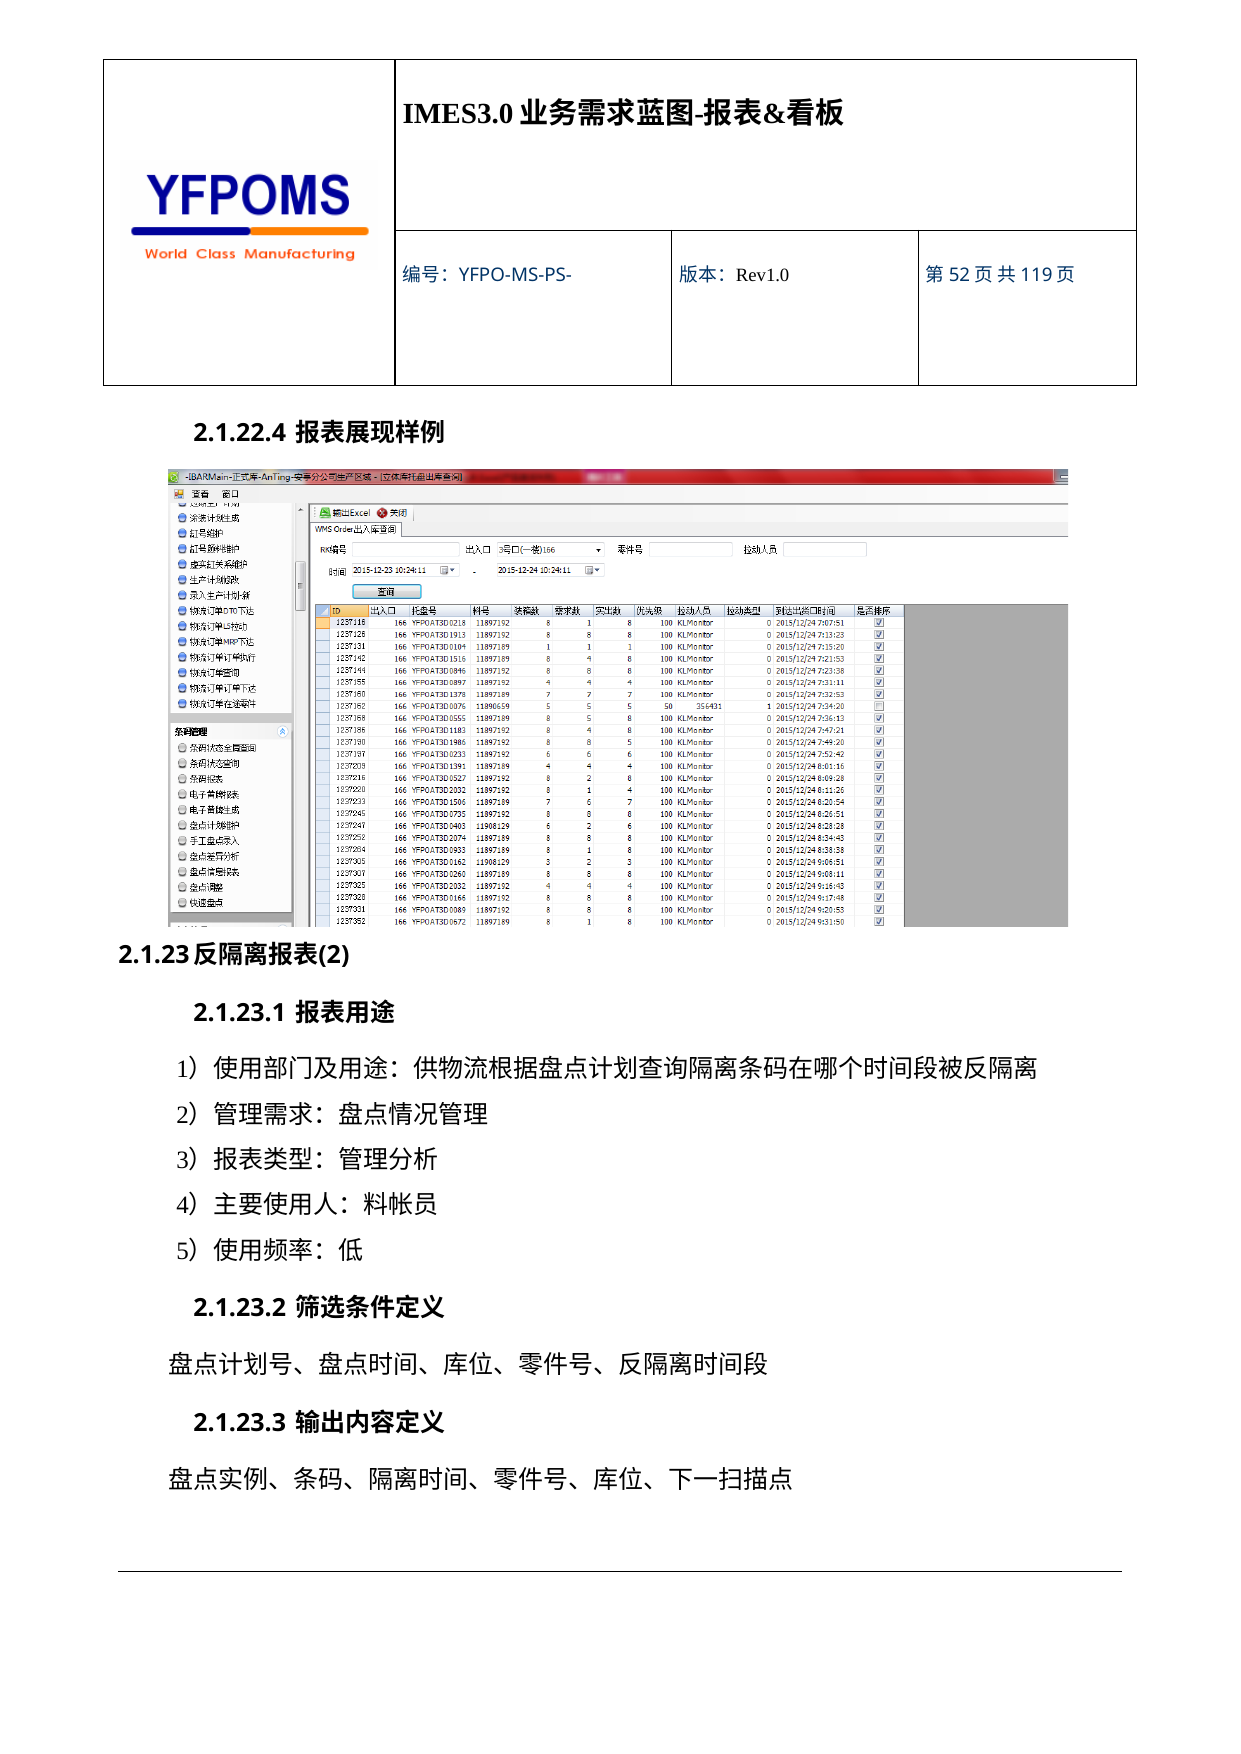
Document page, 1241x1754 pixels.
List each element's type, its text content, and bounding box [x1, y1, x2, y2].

subtitle 报表展现样例 [193, 413, 1122, 449]
text 盘点计划号、盘点时间、库位、零件号、反隔离时间段 [118, 1345, 1122, 1381]
subtitle 报表用途 [193, 992, 1122, 1028]
text 2）管理需求：盘点情况管理 [176, 1094, 1122, 1130]
text 5）使用频率：低 [118, 1230, 1122, 1266]
subtitle 输出内容定义 [193, 1403, 1122, 1439]
picture [168, 469, 1069, 927]
subtitle 筛选条件定义 [193, 1288, 1122, 1324]
subtitle 反隔离报表(2) [118, 934, 1122, 970]
picture [120, 160, 378, 270]
text 4）主要使用人：料帐员 [118, 1185, 1122, 1221]
text 3）报表类型：管理分析 [118, 1139, 1122, 1176]
text 盘点实例、条码、隔离时间、零件号、库位、下一扫描点 [118, 1459, 1122, 1496]
text 1）使用部门及用途：供物流根据盘点计划查询隔离条码在哪个时间段被反隔离 [176, 1049, 1122, 1085]
